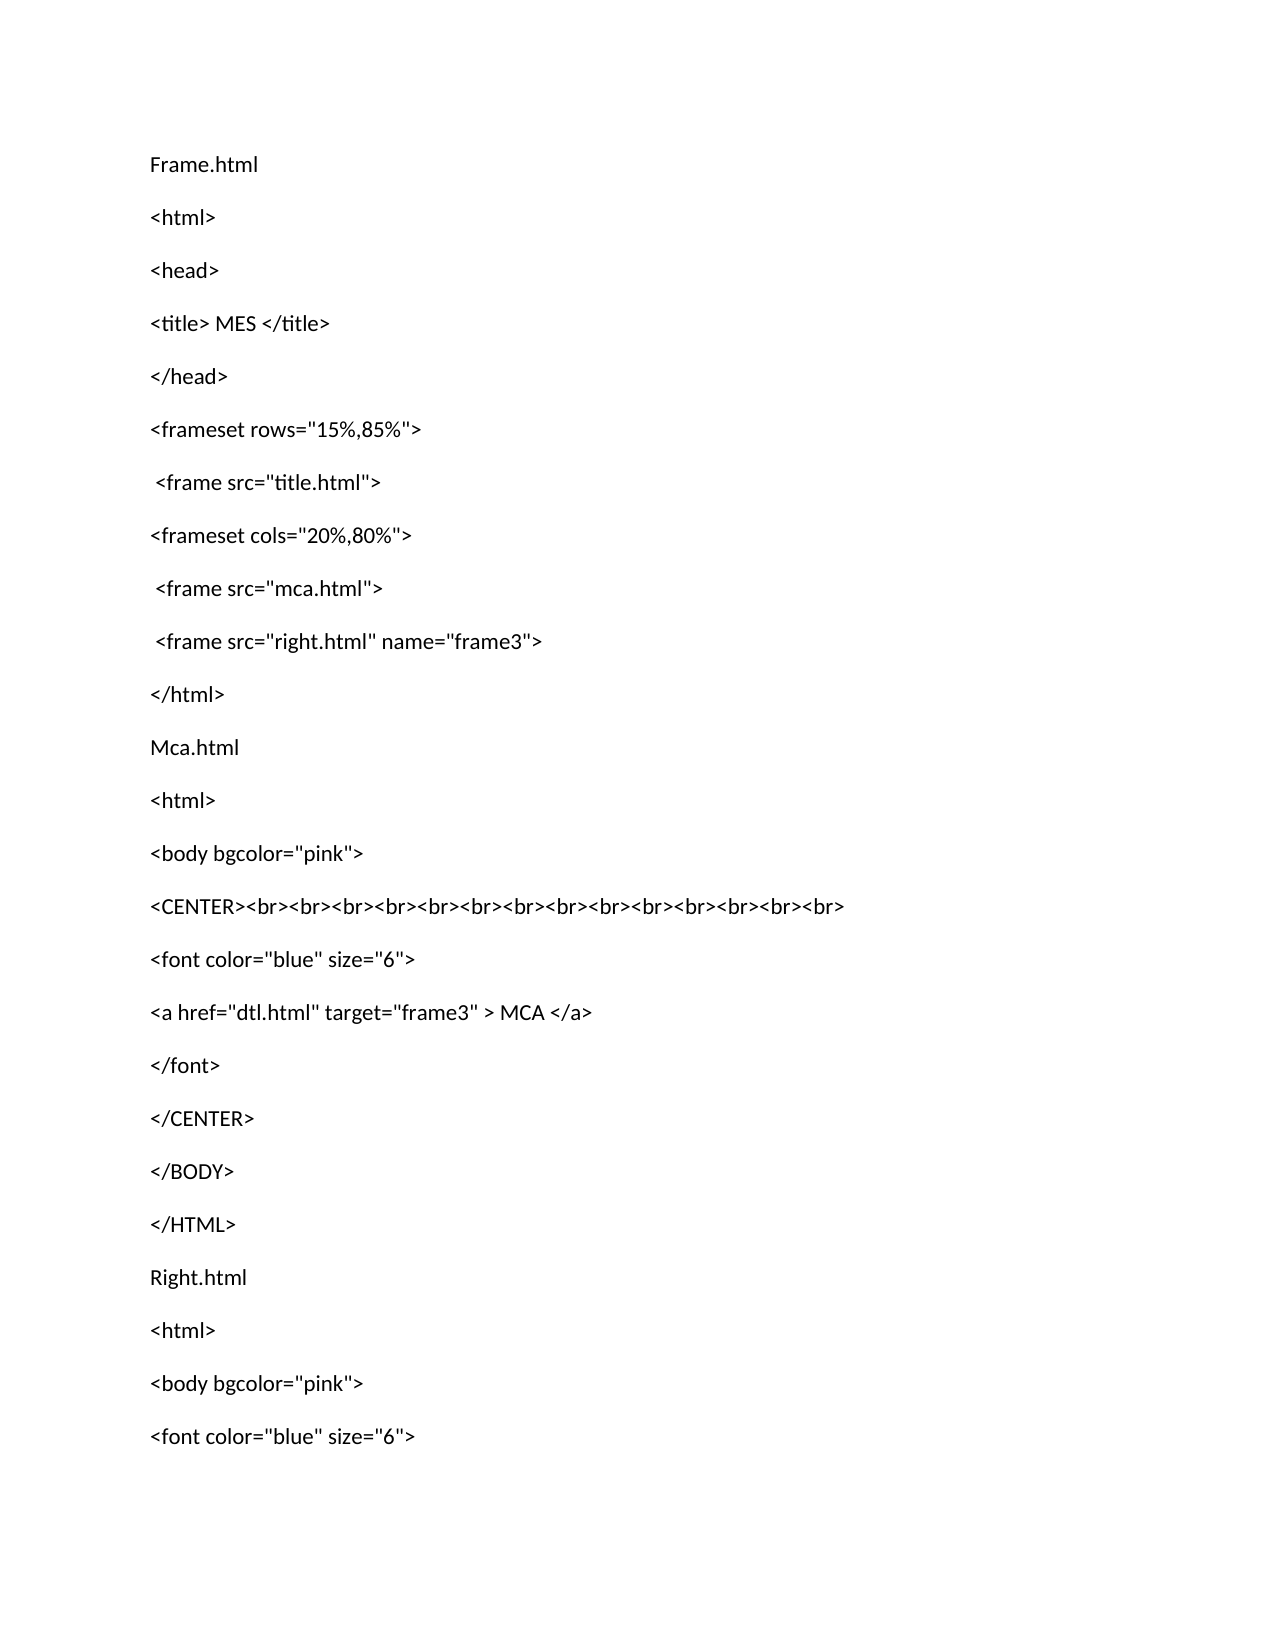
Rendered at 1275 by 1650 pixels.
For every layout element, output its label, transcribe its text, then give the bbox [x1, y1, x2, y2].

text <frameset cols="20%,80%"> [150, 521, 1125, 549]
text <font color="blue" size="6"> [150, 1422, 1125, 1451]
text </head> [150, 362, 1125, 390]
text <html> [150, 786, 1125, 814]
text <font color="blue" size="6"> [150, 945, 1125, 973]
text <body bgcolor="pink"> [150, 1369, 1125, 1397]
text </font> [150, 1051, 1125, 1079]
text Frame.html [150, 150, 1125, 178]
text </html> [150, 680, 1125, 708]
text Right.html [150, 1263, 1125, 1291]
text <frame src="title.html"> [150, 468, 1125, 496]
text <html> [150, 1316, 1125, 1344]
text </CENTER> [150, 1104, 1125, 1132]
text <frame src="right.html" name="frame3"> [150, 627, 1125, 655]
text <head> [150, 256, 1125, 284]
text <frame src="mca.html"> [150, 574, 1125, 602]
text </HTML> [150, 1210, 1125, 1238]
text <frameset rows="15%,85%"> [150, 415, 1125, 443]
text Mca.html [150, 733, 1125, 761]
text <CENTER><br><br><br><br><br><br><br><br><br><br><br><br><br><br> [150, 892, 1125, 920]
text </BODY> [150, 1157, 1125, 1185]
text <html> [150, 203, 1125, 231]
text <body bgcolor="pink"> [150, 839, 1125, 867]
text <title> MES </title> [150, 309, 1125, 337]
text <a href="dtl.html" target="frame3" > MCA </a> [150, 998, 1125, 1026]
